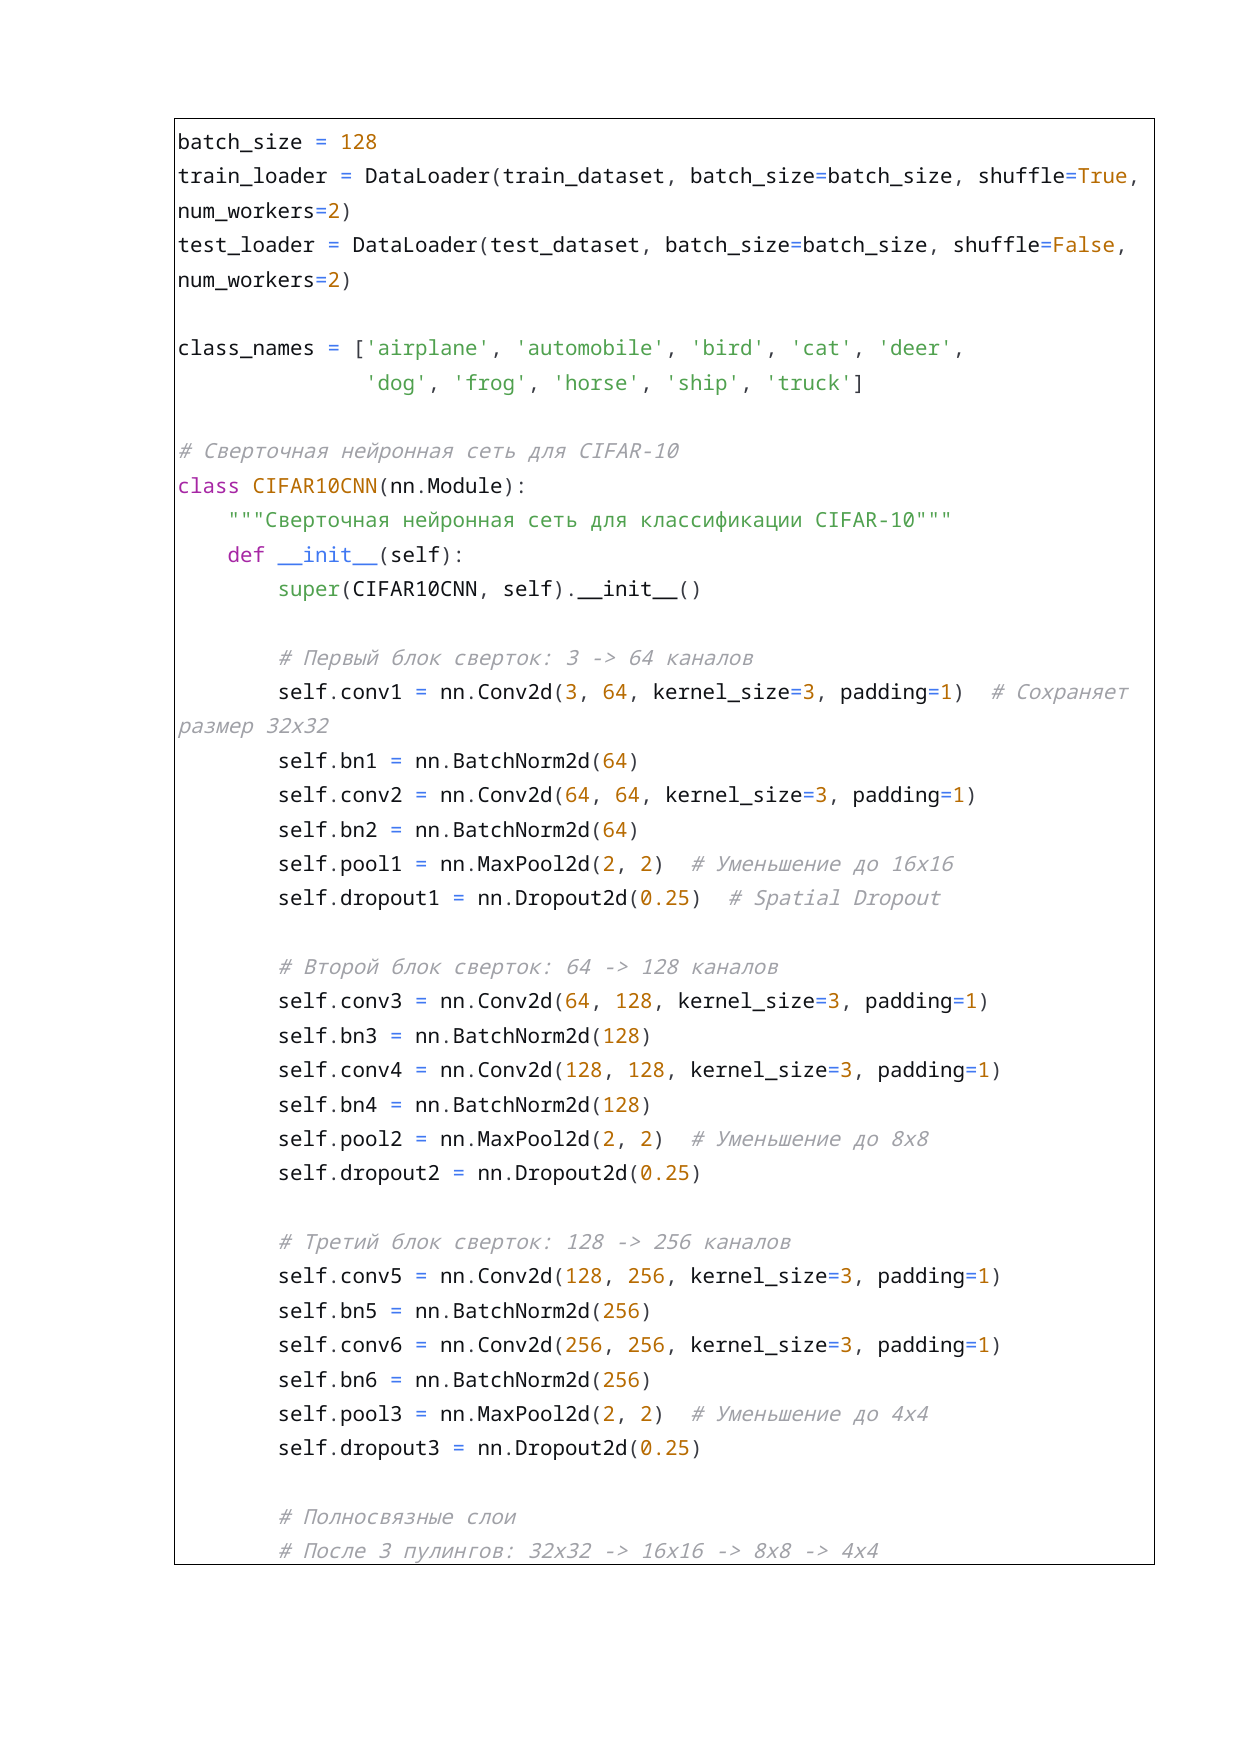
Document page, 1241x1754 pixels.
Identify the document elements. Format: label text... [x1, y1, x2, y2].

text self.bn3 = nn.BatchNorm2d(128) [177, 1015, 1152, 1049]
text train_loader = DataLoader(train_dataset, batch_size=batch_size, shuffle=True, num_workers=2) [177, 156, 1152, 224]
text self.pool1 = nn.MaxPool2d(2, 2) # Уменьшение до 16x16 [177, 843, 1152, 877]
text 'dog', 'frog', 'horse', 'ship', 'truck'] [177, 362, 1152, 396]
text self.bn6 = nn.BatchNorm2d(256) [177, 1359, 1152, 1393]
text self.dropout2 = nn.Dropout2d(0.25) [177, 1152, 1152, 1187]
text self.conv1 = nn.Conv2d(3, 64, kernel_size=3, padding=1) # Сохраняет размер 32x32 [177, 671, 1152, 740]
text self.conv2 = nn.Conv2d(64, 64, kernel_size=3, padding=1) [177, 774, 1152, 809]
text self.conv4 = nn.Conv2d(128, 128, kernel_size=3, padding=1) [177, 1049, 1152, 1084]
text self.bn5 = nn.BatchNorm2d(256) [177, 1290, 1152, 1324]
text """Сверточная нейронная сеть для классификации CIFAR-10""" [177, 499, 1152, 534]
text self.bn2 = nn.BatchNorm2d(64) [177, 809, 1152, 843]
text # Сверточная нейронная сеть для CIFAR-10 [177, 431, 1152, 465]
text self.conv3 = nn.Conv2d(64, 128, kernel_size=3, padding=1) [177, 981, 1152, 1015]
text self.dropout3 = nn.Dropout2d(0.25) [177, 1427, 1152, 1462]
text # После 3 пулингов: 32x32 -> 16x16 -> 8x8 -> 4x4 [177, 1531, 1152, 1564]
text # Третий блок сверток: 128 -> 256 каналов [177, 1221, 1152, 1256]
text batch_size = 128 [175, 119, 1154, 156]
text class_names = ['airplane', 'automobile', 'bird', 'cat', 'deer', [177, 327, 1152, 362]
text self.bn1 = nn.BatchNorm2d(64) [177, 740, 1152, 774]
text test_loader = DataLoader(test_dataset, batch_size=batch_size, shuffle=False, num_workers=2) [177, 224, 1152, 293]
text super(CIFAR10CNN, self).__init__() [177, 568, 1152, 602]
text self.dropout1 = nn.Dropout2d(0.25) # Spatial Dropout [177, 877, 1152, 912]
text class CIFAR10CNN(nn.Module): [177, 465, 1152, 499]
text self.pool3 = nn.MaxPool2d(2, 2) # Уменьшение до 4x4 [177, 1393, 1152, 1427]
text def __init__(self): [177, 534, 1152, 568]
text self.bn4 = nn.BatchNorm2d(128) [177, 1084, 1152, 1118]
text self.pool2 = nn.MaxPool2d(2, 2) # Уменьшение до 8x8 [177, 1118, 1152, 1152]
text # Второй блок сверток: 64 -> 128 каналов [177, 946, 1152, 981]
text # Полносвязные слои [177, 1496, 1152, 1531]
text # Первый блок сверток: 3 -> 64 каналов [177, 637, 1152, 671]
text self.conv6 = nn.Conv2d(256, 256, kernel_size=3, padding=1) [177, 1324, 1152, 1359]
text self.conv5 = nn.Conv2d(128, 256, kernel_size=3, padding=1) [177, 1256, 1152, 1290]
